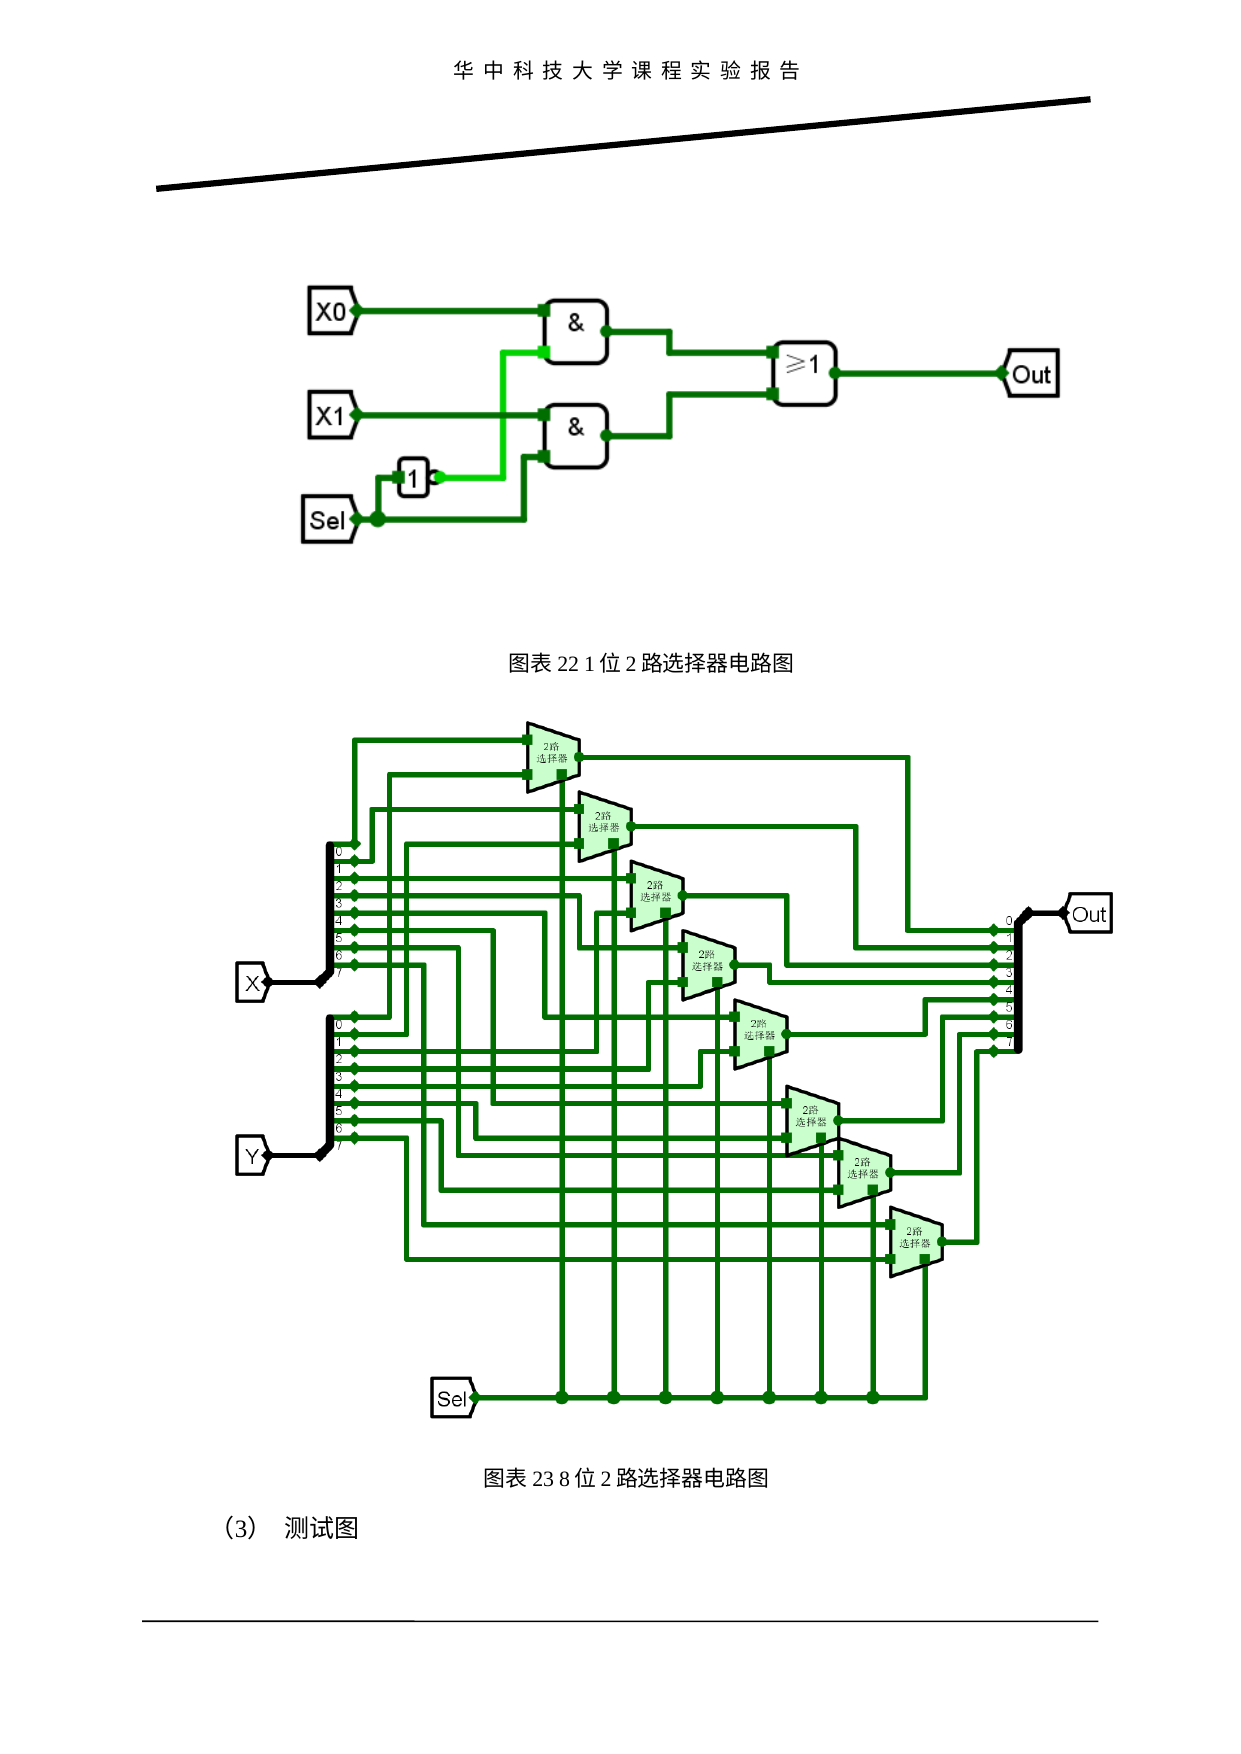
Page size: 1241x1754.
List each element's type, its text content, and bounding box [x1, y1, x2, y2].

text 图表 22 1位2路选择器电路图 [159, 646, 1093, 677]
picture [209, 686, 1143, 1446]
picture [209, 205, 1143, 596]
text 图表 23 8位2路选择器电路图 [159, 1461, 1093, 1493]
list 测试图 [209, 1502, 1093, 1550]
